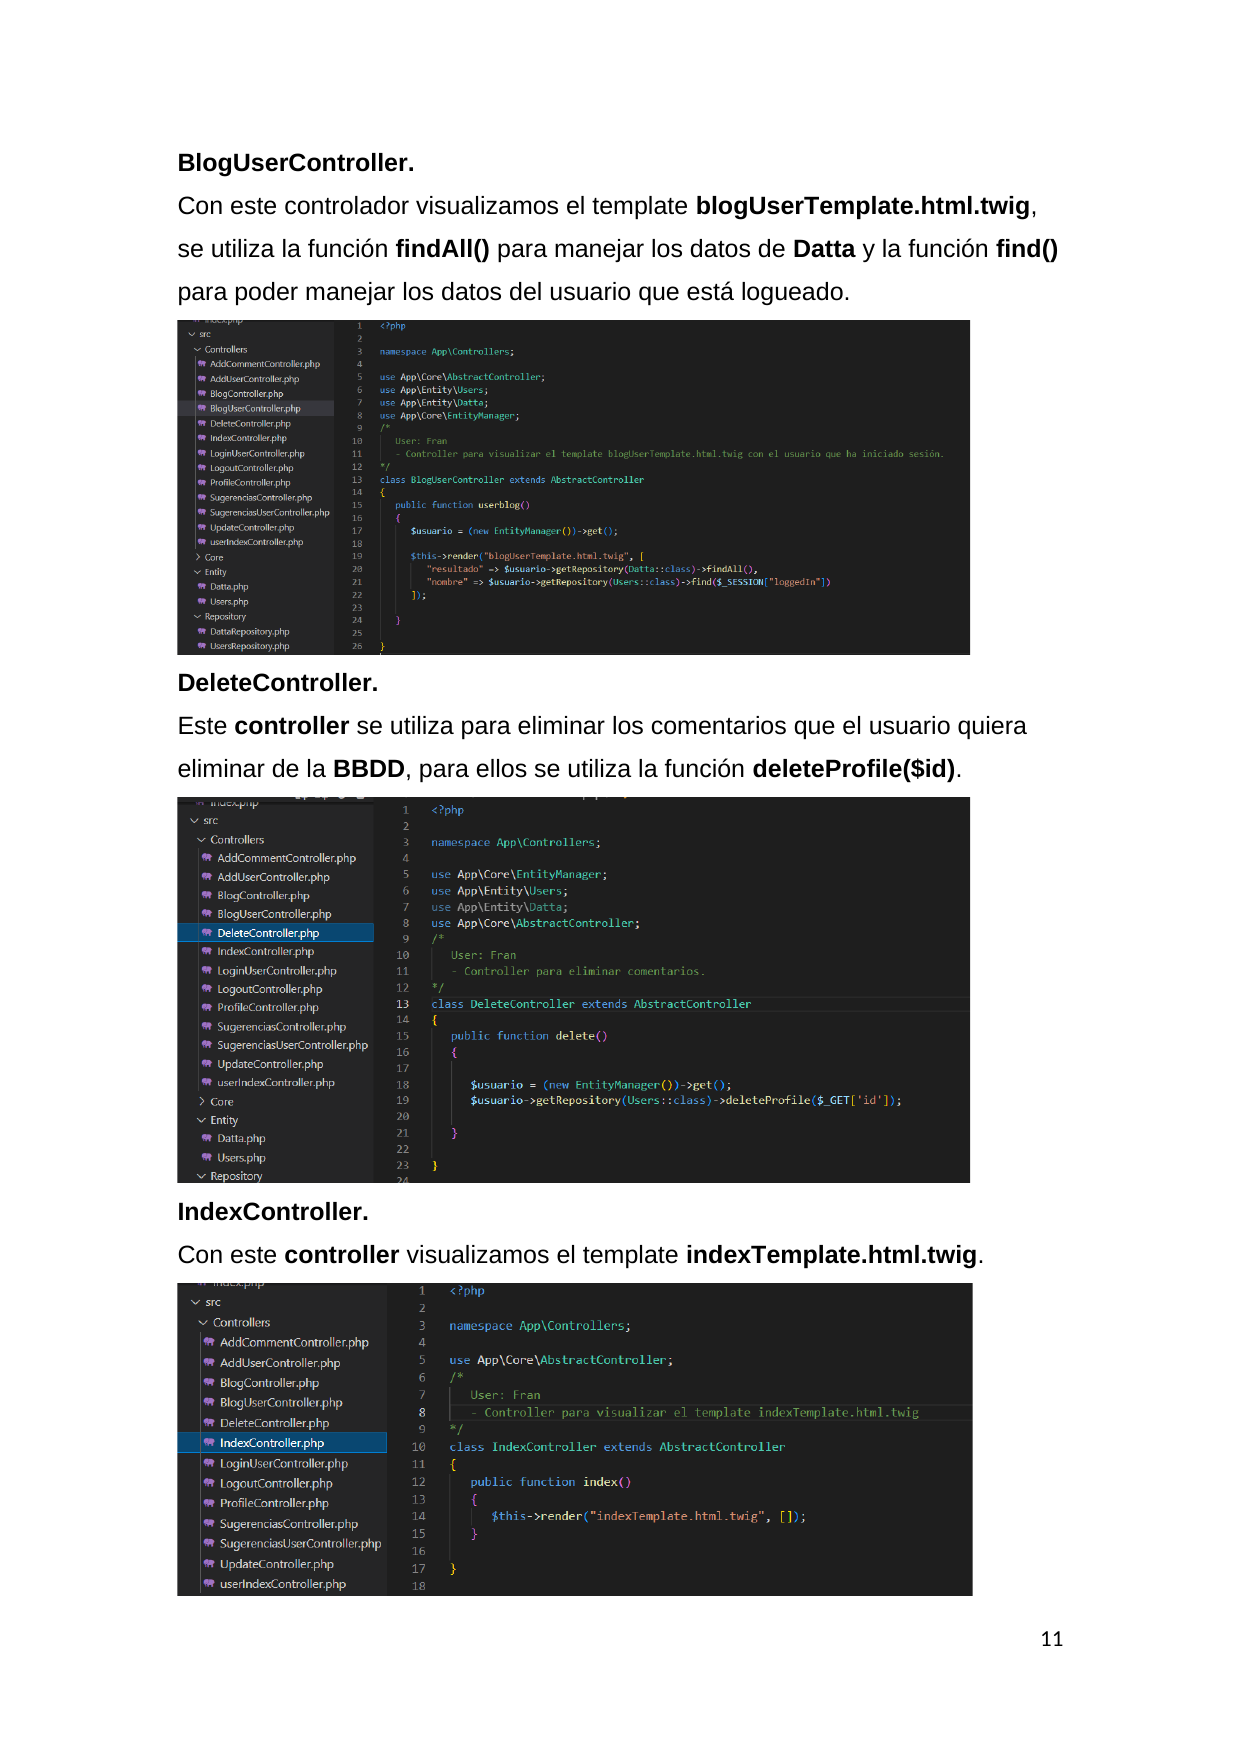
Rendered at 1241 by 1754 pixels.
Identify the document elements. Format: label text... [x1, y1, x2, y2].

picture [177, 320, 971, 655]
text IndexController. [177, 1197, 1063, 1226]
picture [177, 797, 971, 1183]
text BlogUserController. [177, 148, 1063, 176]
text Con este controller visualizamos el template indexTemplate.html.twig. [177, 1240, 1063, 1269]
text DeleteController. [177, 668, 1063, 697]
text Con este controlador visualizamos el template blogUserTemplate.html.twig, se utiliza la función findAll() para manejar los datos de Datta y la función find() para poder manejar los datos del usuario que está logueado. [177, 191, 1063, 306]
picture [177, 1283, 973, 1596]
text Este controller se utiliza para eliminar los comentarios que el usuario quiera eliminar de la BBDD, para ellos se utiliza la función deleteProfile($id). [177, 711, 1063, 783]
